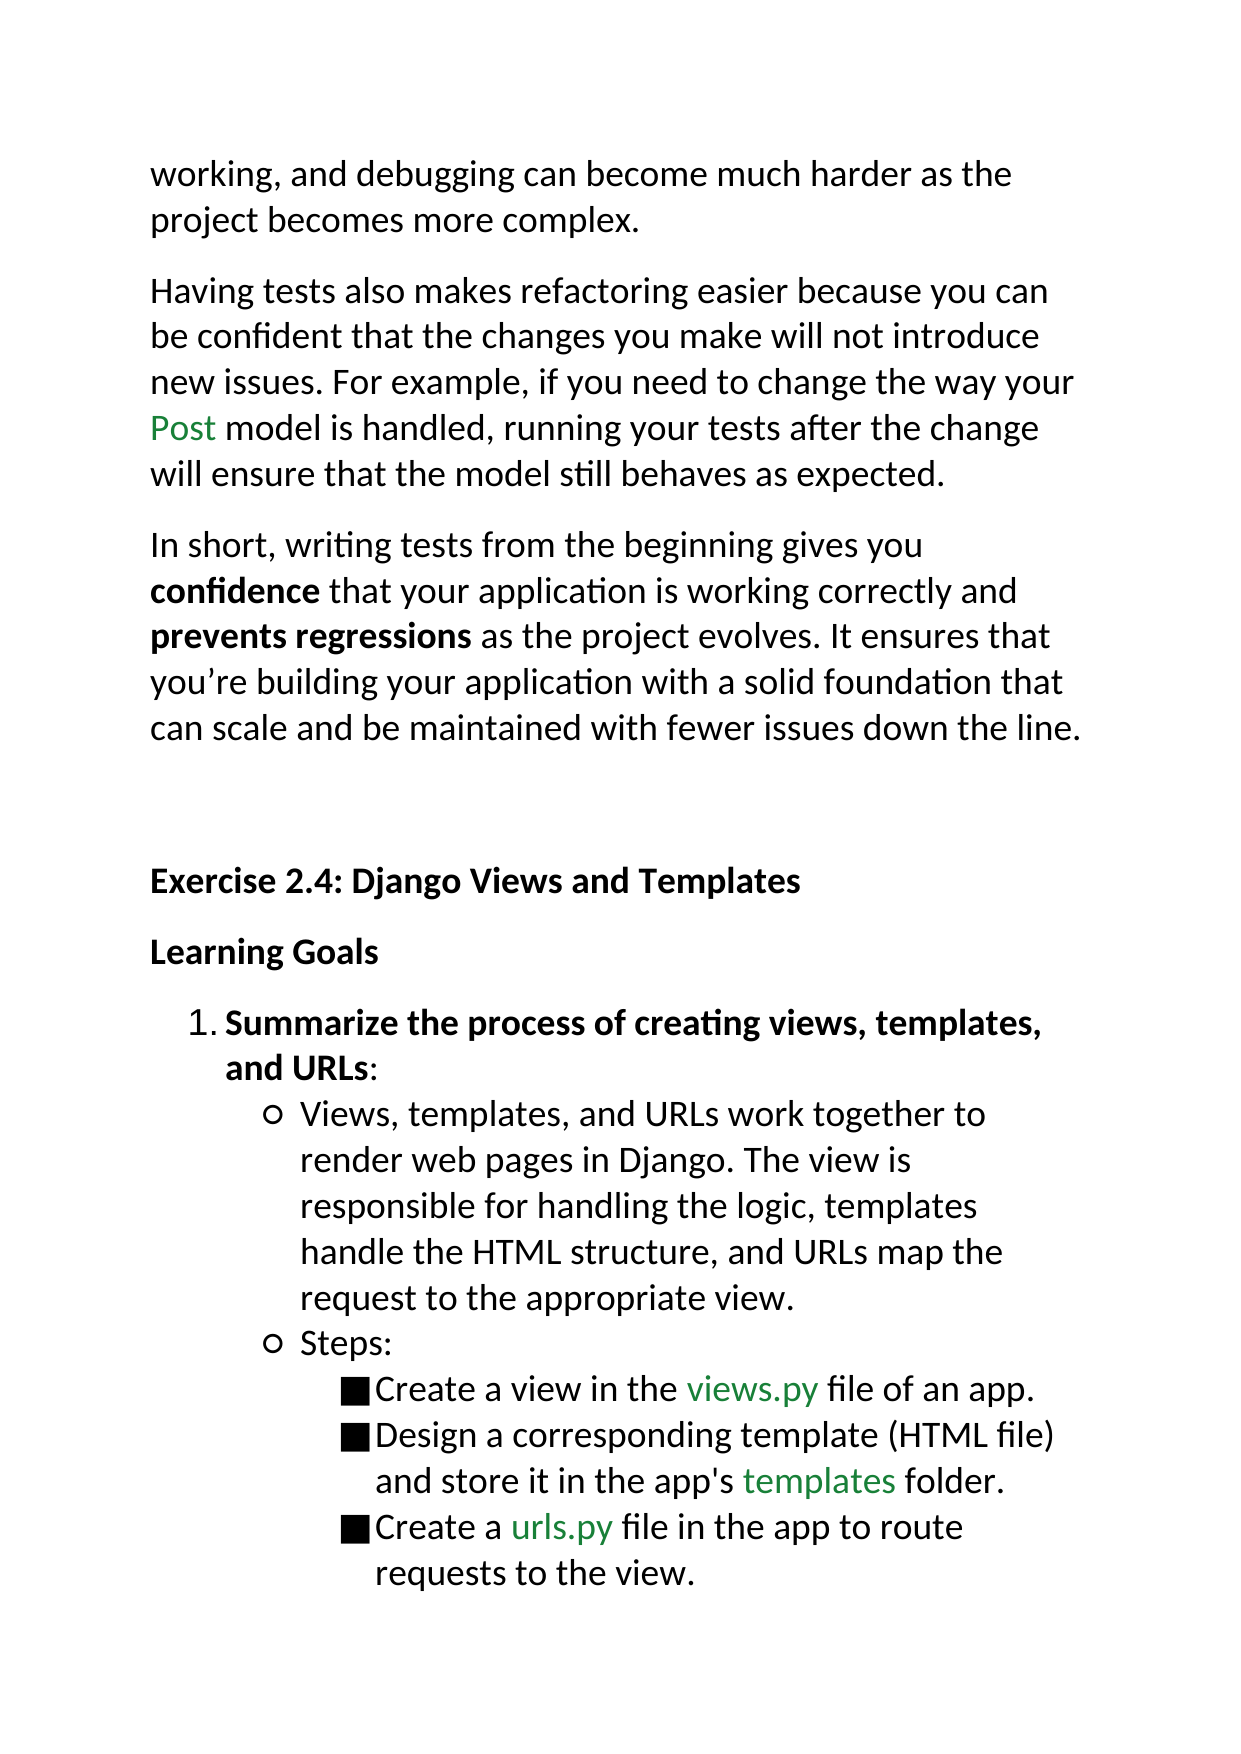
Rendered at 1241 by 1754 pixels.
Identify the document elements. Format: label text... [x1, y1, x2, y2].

list Create a urls.py file in the app to route requests to the view. [337, 1503, 1090, 1594]
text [150, 150, 1090, 242]
list Steps: [262, 1319, 1090, 1365]
text Having tests also makes refactoring easier because you can be confident that the changes you make will not introduce new issues. For example, if you need to change the way your Post model is handled, running your tests after the change will ensure that the model still behaves as expected. [150, 267, 1090, 496]
list Create a view in the views.py file of an app. [337, 1365, 1090, 1411]
list Design a corresponding template (HTML file) and store it in the app's templates folder. [337, 1411, 1090, 1503]
list Summarize the process of creating views, templates, and URLs: [187, 998, 1090, 1090]
text In short, writing tests from the beginning gives you confidence that your application is working correctly and prevents regressions as the project evolves. It ensures that you’re building your application with a solid foundation that can scale and be maintained with fewer issues down the line. [150, 521, 1090, 750]
list Views, templates, and URLs work together to render web pages in Django. The view is responsible for handling the logic, templates handle the HTML structure, and URLs map the request to the appropriate view. [262, 1090, 1090, 1319]
subtitle Learning Goals [150, 928, 1090, 973]
subtitle Exercise 2.4: Django Views and Templates [150, 857, 1090, 903]
